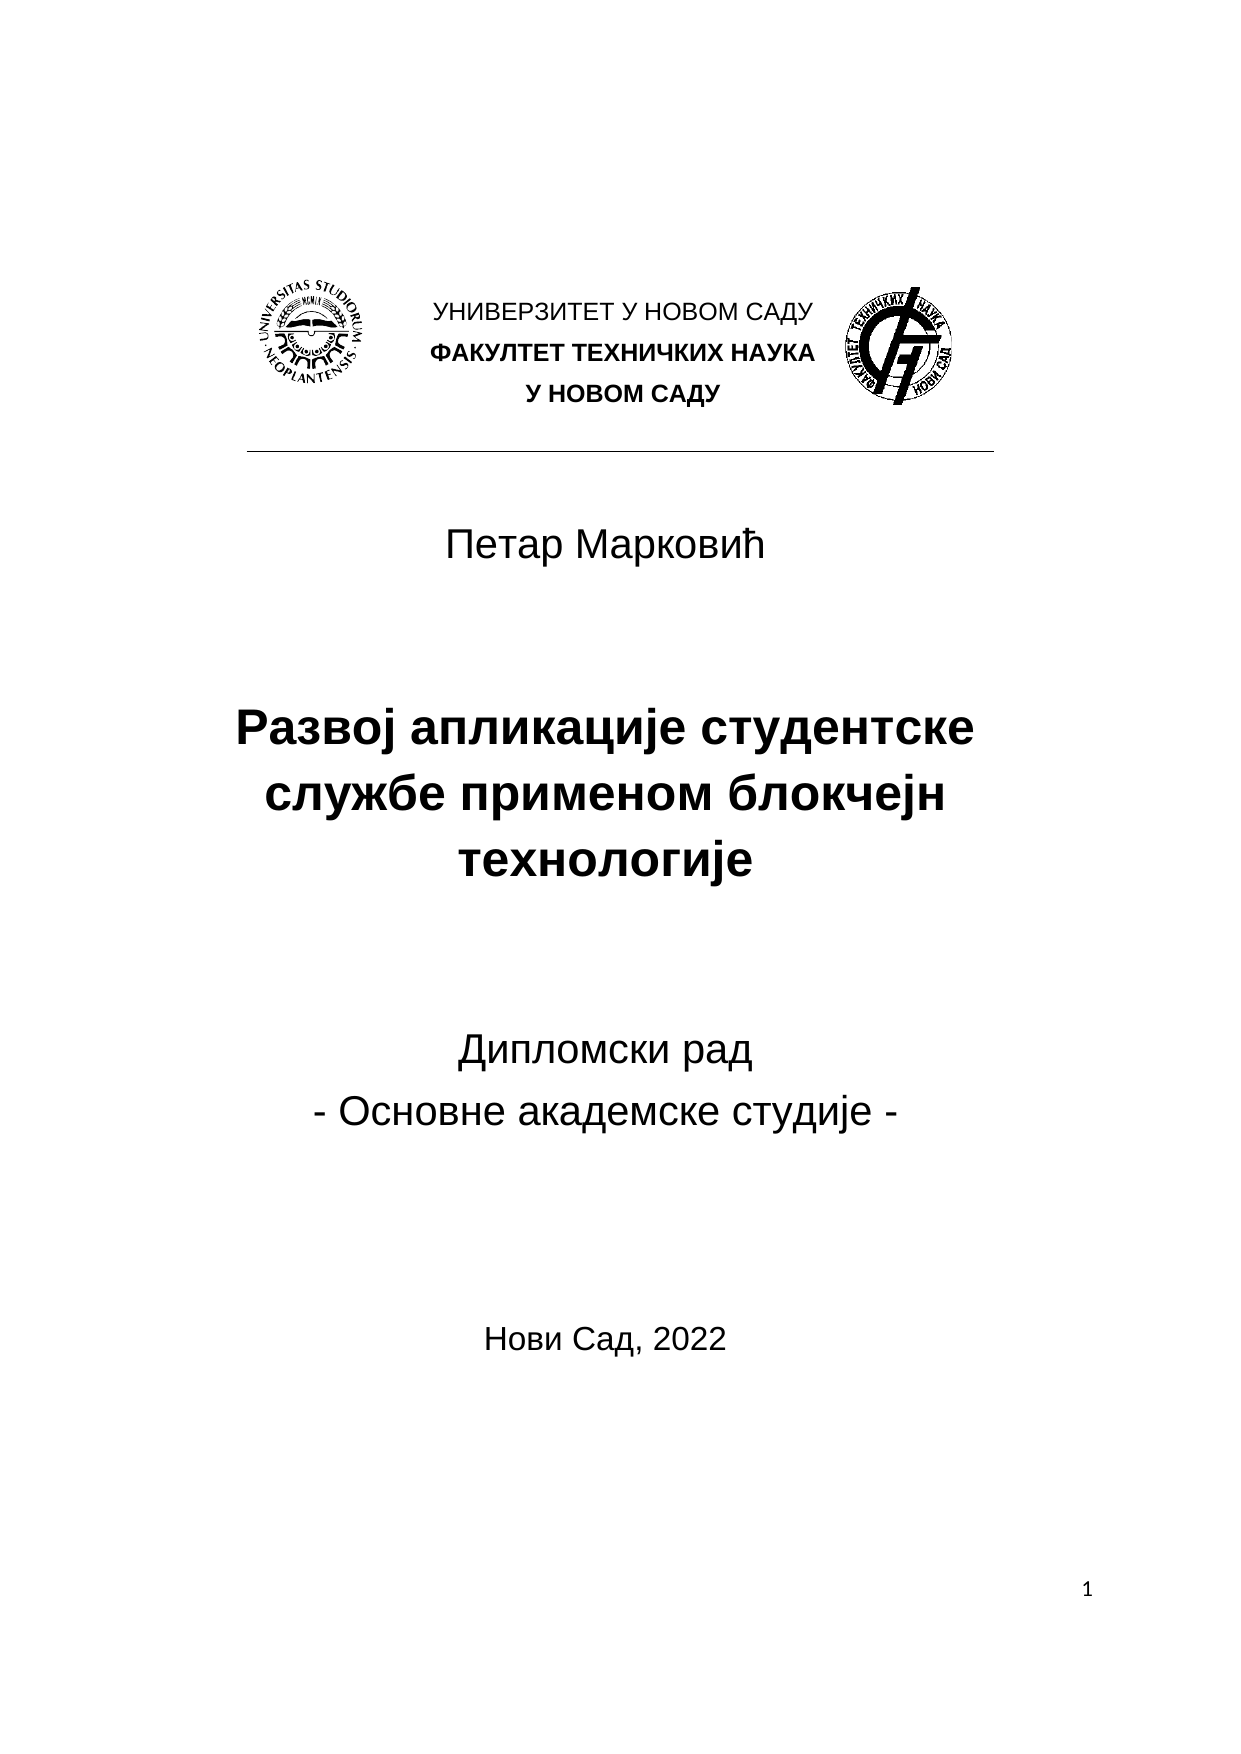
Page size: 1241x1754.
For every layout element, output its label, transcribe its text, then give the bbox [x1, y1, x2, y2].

text - Основне академске студије - [148, 1086, 1063, 1134]
table_header УНИВЕРЗИТЕТ У НОВОМ САДУ ФАКУЛТЕТ ТЕХНИЧКИХ НАУКА У НОВОМ САДУ [411, 254, 834, 451]
table_header [834, 254, 994, 451]
text Развој апликације студентске службе применом блокчејн технологије [148, 697, 1063, 887]
text Нови Сад, 2022 [148, 1319, 1063, 1357]
table_header [247, 254, 411, 451]
text Петар Марковић [148, 519, 1063, 567]
picture [845, 287, 952, 405]
text Дипломски рад [148, 1024, 1063, 1072]
